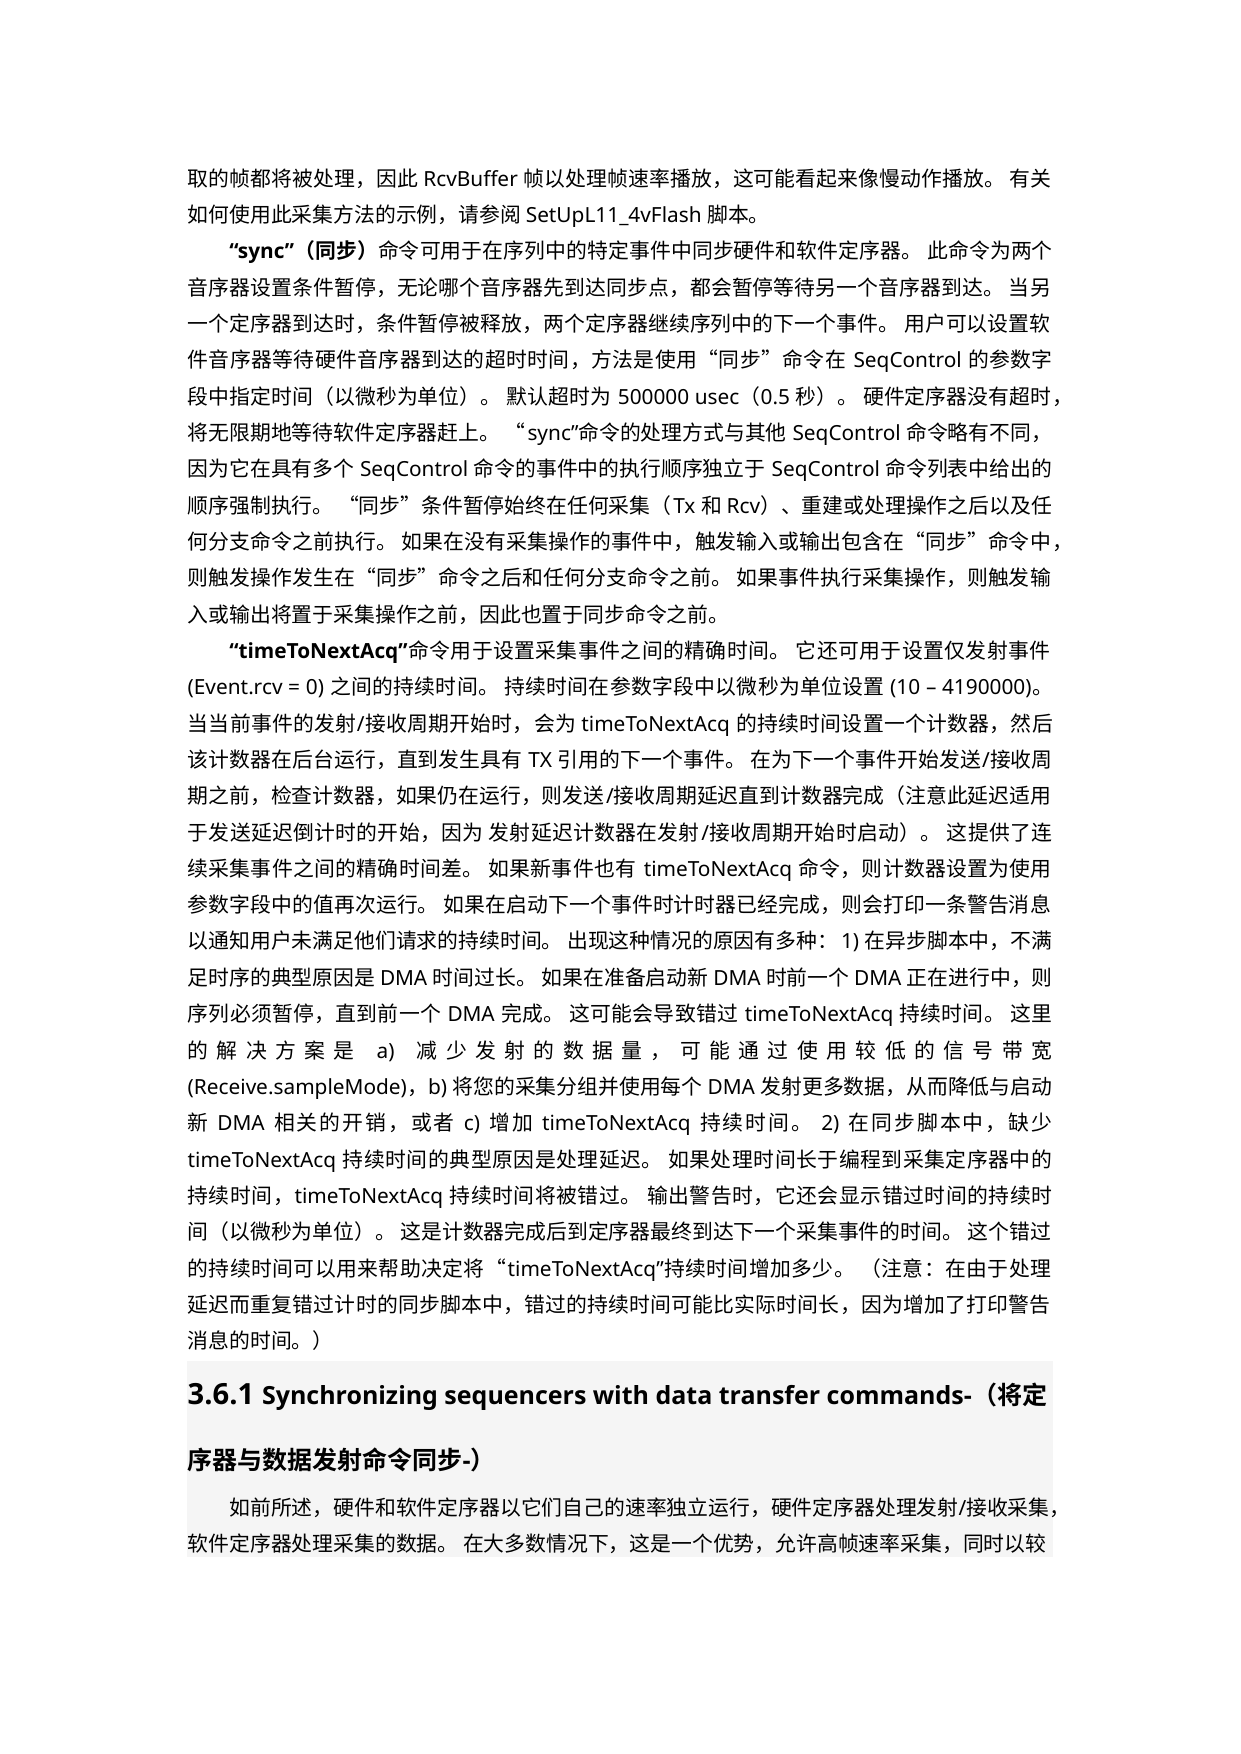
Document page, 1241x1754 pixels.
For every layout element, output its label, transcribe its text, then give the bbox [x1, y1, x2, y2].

text “timeToNextAcq”命令用于设置采集事件之间的精确时间。 它还可用于设置仅发射事件 (Event.rcv = 0) 之间的持续时间。 持续时间在参数字段中以微秒为单位设置 (10 – 4190000)。 当当前事件的发射/接收周期开始时，会为 timeToNextAcq 的持续时间设置一个计数器，然后该计数器在后台运行，直到发生具有 TX 引用的下一个事件。 在为下一个事件开始发送/接收周期之前，检查计数器，如果仍在运行，则发送/接收周期延迟直到计数器完成（注意此延迟适用于发送延迟倒计时的开始，因为 发射延迟计数器在发射/接收周期开始时启动）。 这提供了连续采集事件之间的精确时间差。 如果新事件也有 timeToNextAcq 命令，则计数器设置为使用参数字段中的值再次运行。 如果在启动下一个事件时计时器已经完成，则会打印一条警告消息以通知用户未满足他们请求的持续时间。 出现这种情况的原因有多种：1) 在异步脚本中，不满足时序的典型原因是 DMA 时间过长。 如果在准备启动新 DMA 时前一个 DMA 正在进行中，则序列必须暂停，直到前一个 DMA 完成。 这可能会导致错过 timeToNextAcq 持续时间。 这里的解决方案是 a) 减少发射的数据量，可能通过使用较低的信号带宽 (Receive.sampleMode)，b) 将您的采集分组并使用每个 DMA 发射更多数据，从而降低与启动新 DMA 相关的开销，或者 c) 增加 timeToNextAcq 持续时间。 2) 在同步脚本中，缺少 timeToNextAcq 持续时间的典型原因是处理延迟。 如果处理时间长于编程到采集定序器中的持续时间，timeToNextAcq 持续时间将被错过。 输出警告时，它还会显示错过时间的持续时间（以微秒为单位）。 这是计数器完成后到定序器最终到达下一个采集事件的时间。 这个错过的持续时间可以用来帮助决定将“timeToNextAcq”持续时间增加多少。 （注意：在由于处理延迟而重复错过计时的同步脚本中，错过的持续时间可能比实际时间长，因为增加了打印警告消息的时间。） [187, 634, 1053, 1355]
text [187, 1491, 1053, 1557]
text 3.6.1 Synchronizing sequencers with data transfer commands-（将定序器与数据发射命令同步-） [187, 1361, 1053, 1491]
text “sync”（同步）命令可用于在序列中的特定事件中同步硬件和软件定序器。 此命令为两个音序器设置条件暂停，无论哪个音序器先到达同步点，都会暂停等待另一个音序器到达。 当另一个定序器到达时，条件暂停被释放，两个定序器继续序列中的下一个事件。 用户可以设置软件音序器等待硬件音序器到达的超时时间，方法是使用“同步”命令在 SeqControl 的参数字段中指定时间（以微秒为单位）。 默认超时为 500000 usec（0.5 秒）。 硬件定序器没有超时，将无限期地等待软件定序器赶上。 “sync”命令的处理方式与其他 SeqControl 命令略有不同，因为它在具有多个 SeqControl 命令的事件中的执行顺序独立于 SeqControl 命令列表中给出的顺序强制执行。 “同步”条件暂停始终在任何采集（Tx 和 Rcv）、重建或处理操作之后以及任何分支命令之前执行。 如果在没有采集操作的事件中，触发输入或输出包含在“同步”命令中，则触发操作发生在“同步”命令之后和任何分支命令之前。 如果事件执行采集操作，则触发输入或输出将置于采集操作之前，因此也置于同步命令之前。 [187, 235, 1053, 628]
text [187, 162, 1053, 229]
